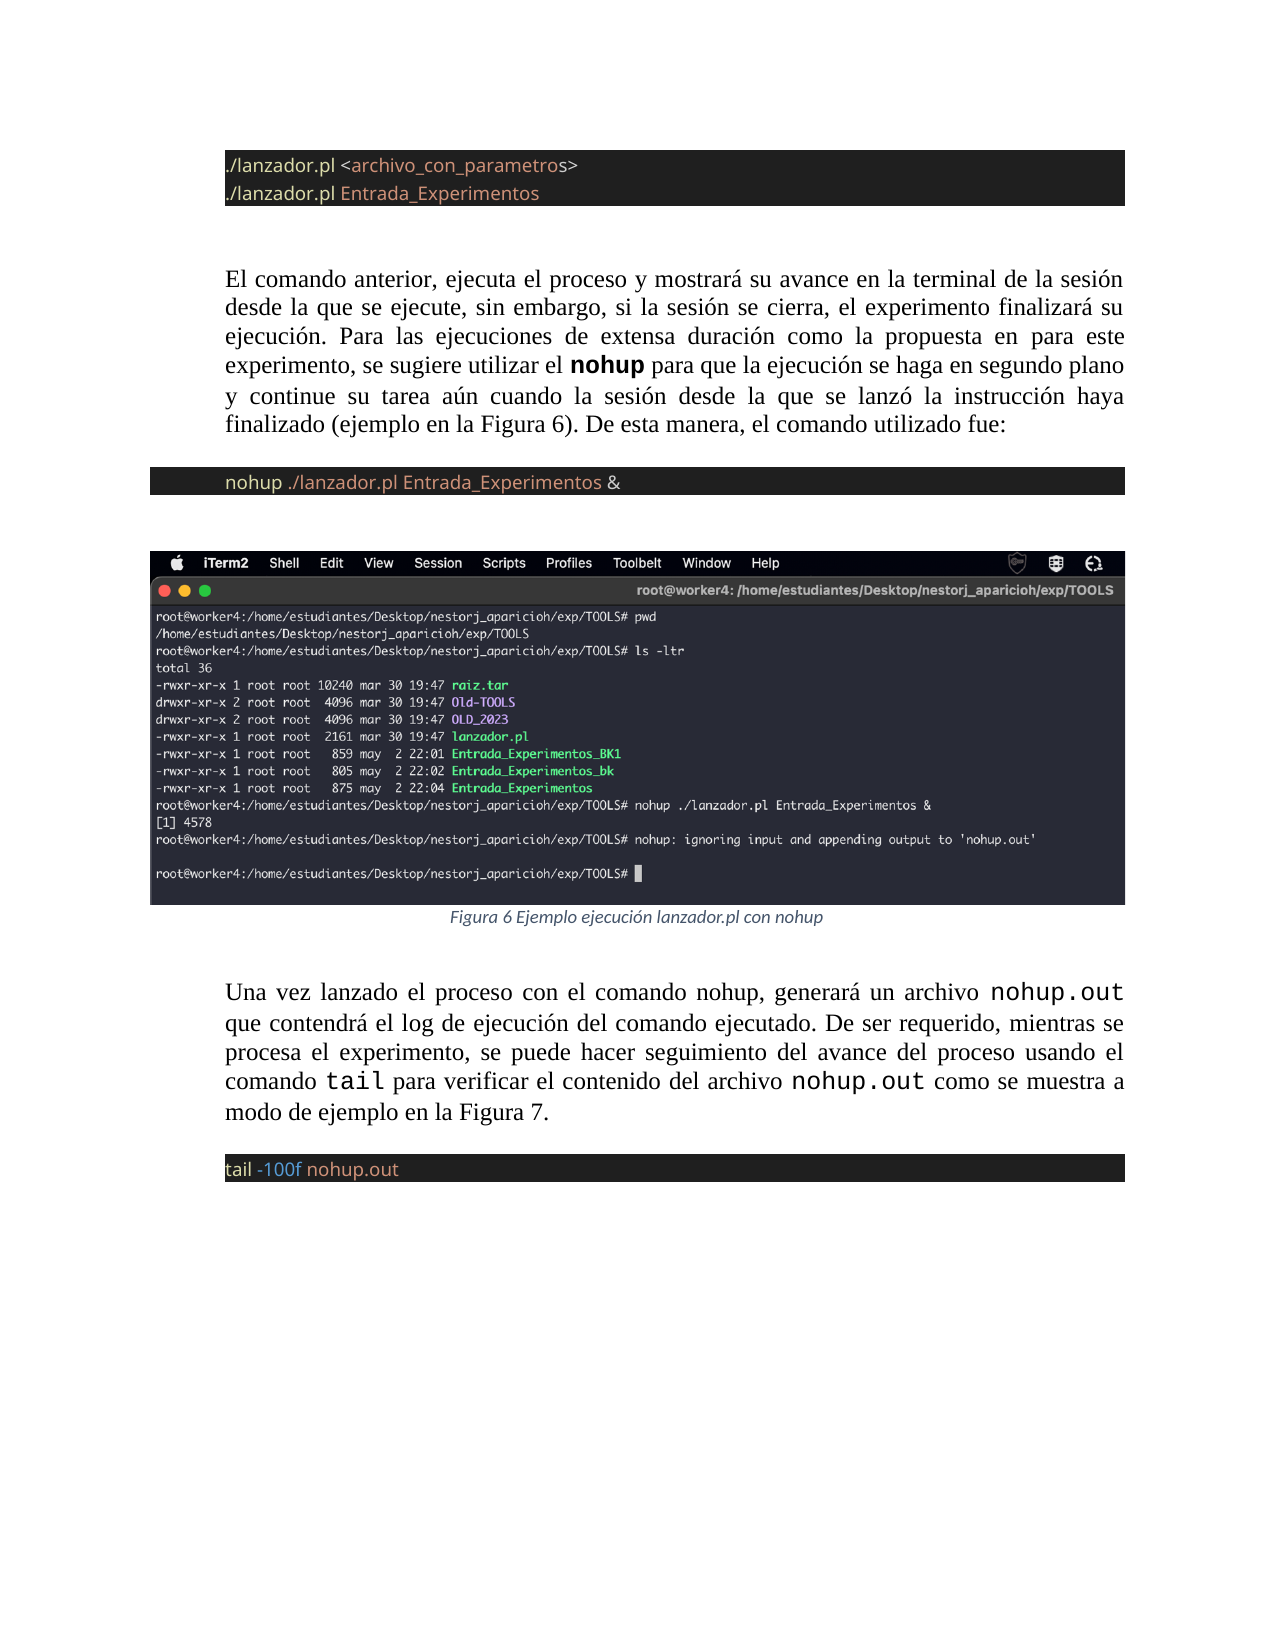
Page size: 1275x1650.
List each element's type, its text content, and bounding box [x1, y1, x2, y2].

text tail -100f nohup.out [225, 1154, 1125, 1182]
text ./lanzador.pl Entrada_Experimentos [225, 178, 1125, 206]
text Una vez lanzado el proceso con el comando nohup, generará un archivo nohup.out que contendrá el log de ejecución del comando ejecutado. De ser requerido, mientras se procesa el experimento, se puede hacer seguimiento del avance del proceso usando el comando tail para verificar el contenido del archivo nohup.out como se muestra a modo de ejemplo en la Figura 7. [225, 977, 1125, 1125]
text nohup ./lanzador.pl Entrada_Experimentos & [150, 467, 1125, 495]
text Figura 6 Ejemplo ejecución lanzador.pl con nohup [150, 905, 1125, 928]
picture [150, 551, 1125, 905]
text ./lanzador.pl <archivo_con_parametros> [225, 150, 1125, 178]
text El comando anterior, ejecuta el proceso y mostrará su avance en la terminal de la sesión desde la que se ejecute, sin embargo, si la sesión se cierra, el experimento finalizará su ejecución. Para las ejecuciones de extensa duración como la propuesta en para este experimento, se sugiere utilizar el nohup para que la ejecución se haga en segundo plano y continue su tarea aún cuando la sesión desde la que se lanzó la instrucción haya finalizado (ejemplo en la Figura 6). De esta manera, el comando utilizado fue: [225, 264, 1125, 438]
